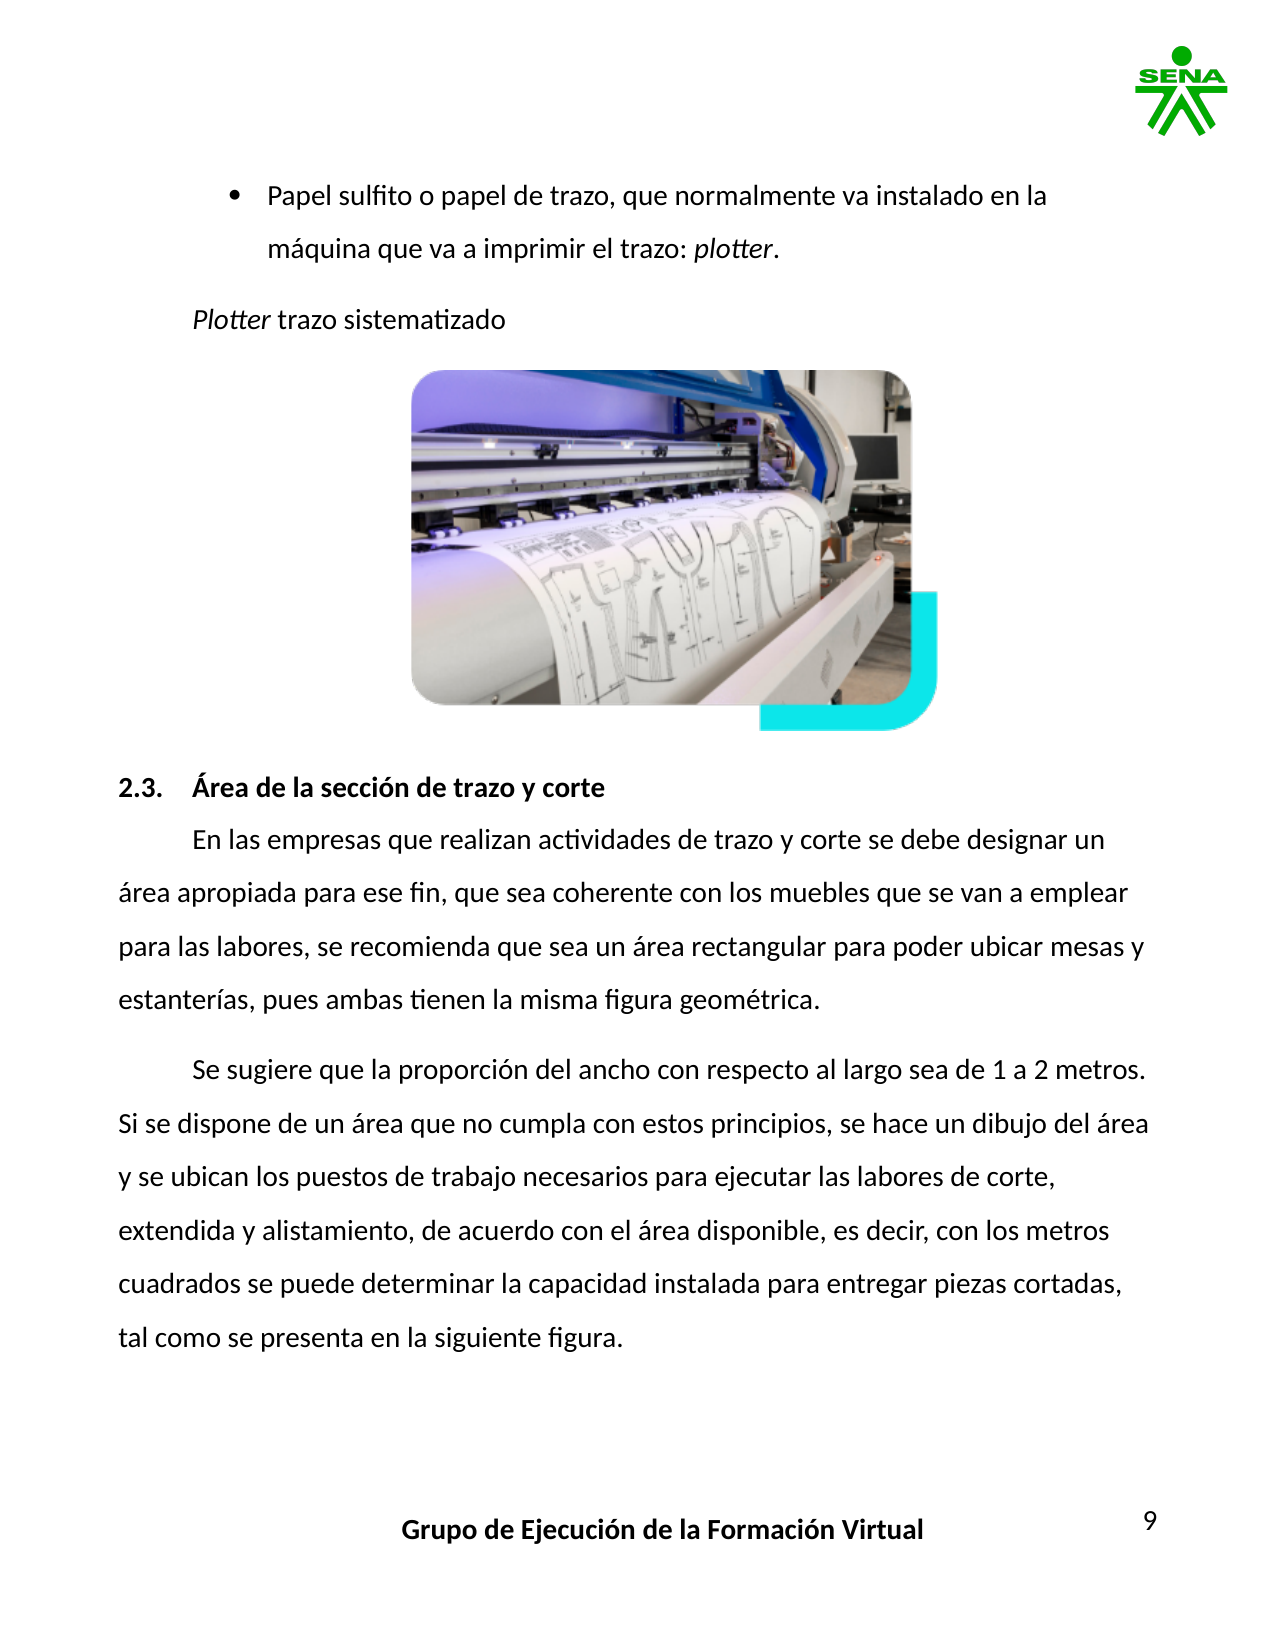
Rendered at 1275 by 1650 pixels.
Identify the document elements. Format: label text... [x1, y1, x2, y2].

list Papel sulfito o papel de trazo, que normalmente va instalado en la máquina que va a imprimir el trazo: plotter. [229, 177, 1157, 266]
picture [1135, 46, 1228, 136]
text En las empresas que realizan actividades de trazo y corte se debe designar un área apropiada para ese fin, que sea coherente con los muebles que se van a emplear para las labores, se recomienda que sea un área rectangular para poder ubicar mesas y estanterías, pues ambas tienen la misma figura geométrica. [118, 821, 1157, 1017]
text Plotter trazo sistematizado [118, 301, 1157, 336]
subtitle Área de la sección de trazo y corte [118, 769, 1157, 804]
text Se sugiere que la proporción del ancho con respecto al largo sea de 1 a 2 metros. Si se dispone de un área que no cumpla con estos principios, se hace un dibujo del área y se ubican los puestos de trabajo necesarios para ejecutar las labores de corte, extendida y alistamiento, de acuerdo con el área disponible, es decir, con los metros cuadrados se puede determinar la capacidad instalada para entregar piezas cortadas, tal como se presenta en la siguiente figura. [118, 1051, 1157, 1354]
picture [411, 370, 938, 731]
